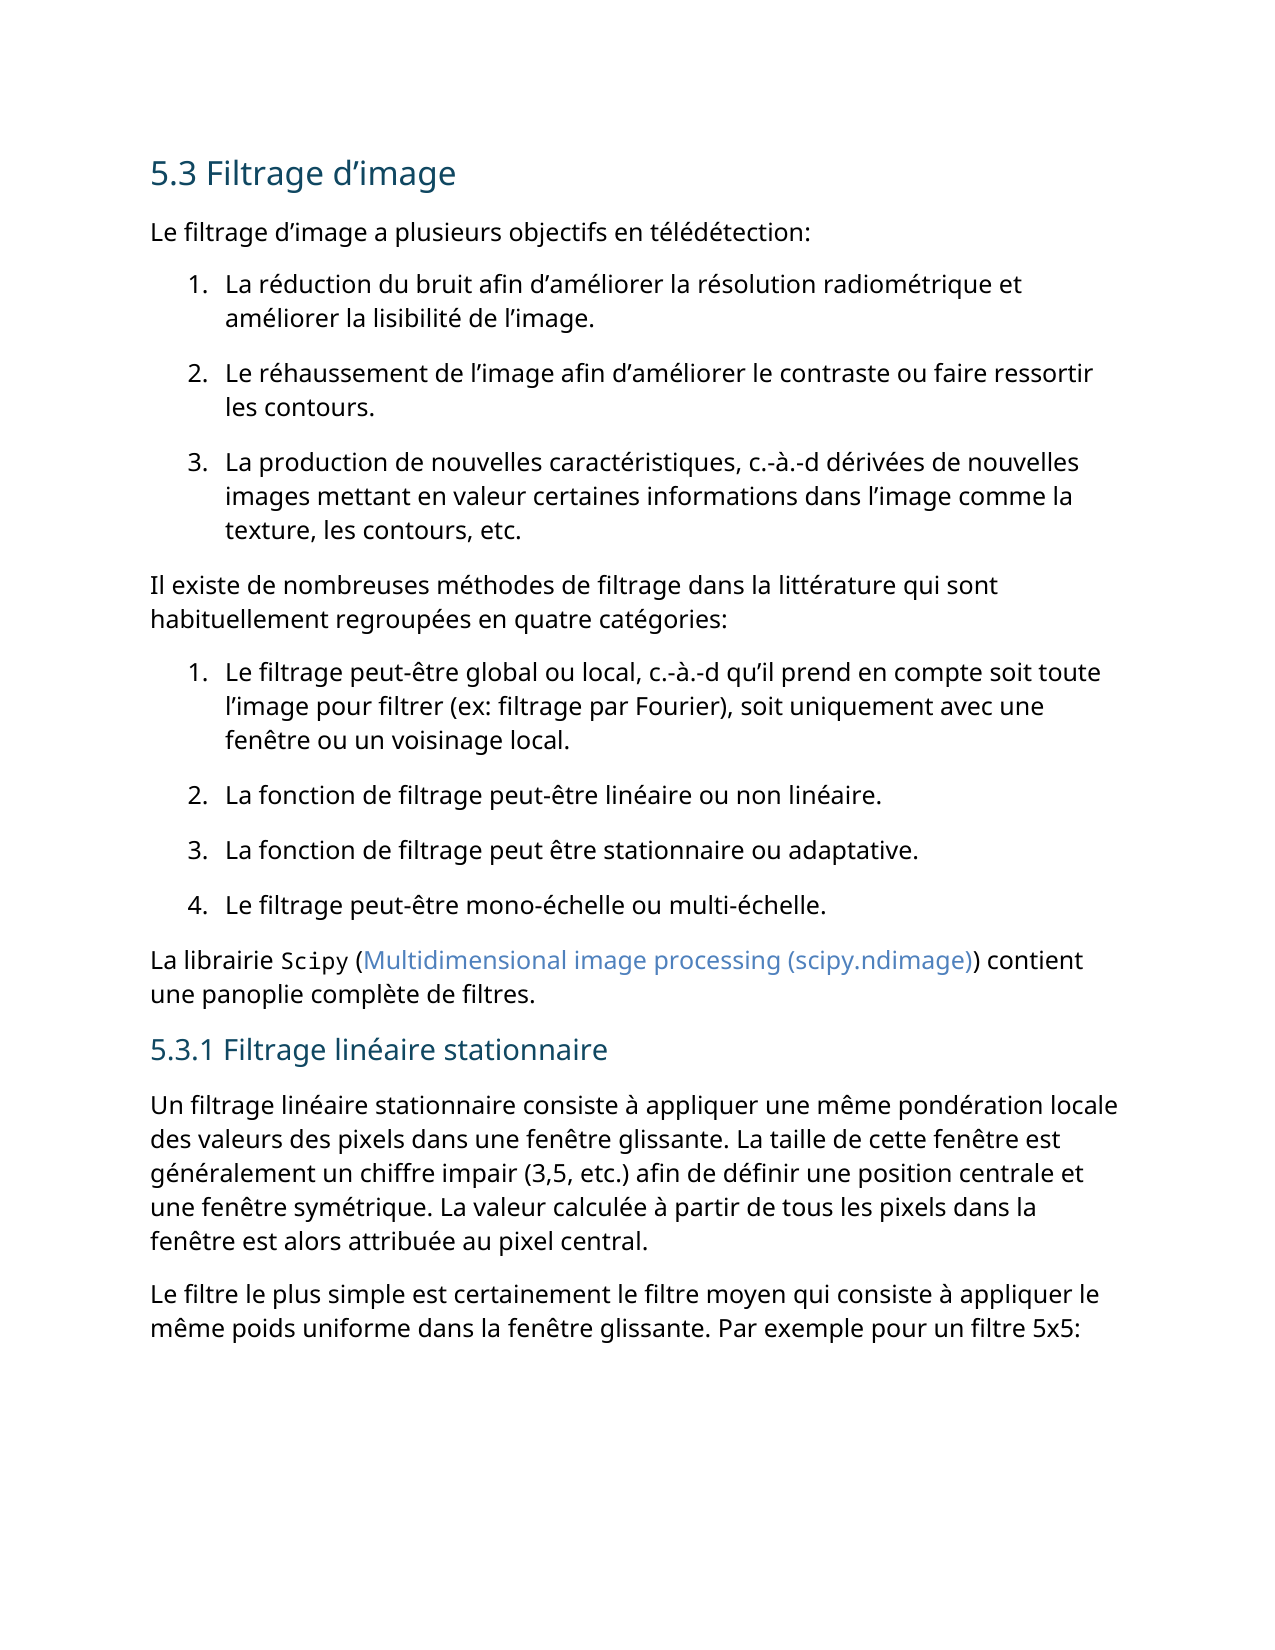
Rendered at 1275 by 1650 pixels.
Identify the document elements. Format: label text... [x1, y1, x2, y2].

list La fonction de filtrage peut-être linéaire ou non linéaire. [187, 778, 1125, 812]
list La production de nouvelles caractéristiques, c.-à.-d dérivées de nouvelles images mettant en valeur certaines informations dans l’image comme la texture, les contours, etc. [187, 445, 1125, 547]
text Le filtre le plus simple est certainement le filtre moyen qui consiste à appliquer le même poids uniforme dans la fenêtre glissante. Par exemple pour un filtre 5x5: [150, 1277, 1125, 1345]
text Un filtrage linéaire stationnaire consiste à appliquer une même pondération locale des valeurs des pixels dans une fenêtre glissante. La taille de cette fenêtre est généralement un chiffre impair (3,5, etc.) afin de définir une position centrale et une fenêtre symétrique. La valeur calculée à partir de tous les pixels dans la fenêtre est alors attribuée au pixel central. [150, 1088, 1125, 1258]
list Le réhaussement de l’image afin d’améliorer le contraste ou faire ressortir les contours. [187, 356, 1125, 424]
list Le filtrage peut-être mono-échelle ou multi-échelle. [187, 888, 1125, 922]
text La librairie Scipy (Multidimensional image processing (scipy.ndimage)) contient une panoplie complète de filtres. [150, 942, 1125, 1011]
text Il existe de nombreuses méthodes de filtrage dans la littérature qui sont habituellement regroupées en quatre catégories: [150, 568, 1125, 636]
text Le filtrage d’image a plusieurs objectifs en télédétection: [150, 214, 1125, 248]
subtitle 5.3 Filtrage d’image [150, 150, 1125, 195]
subtitle 5.3.1 Filtrage linéaire stationnaire [150, 1029, 1125, 1069]
list La réduction du bruit afin d’améliorer la résolution radiométrique et améliorer la lisibilité de l’image. [187, 267, 1125, 335]
list La fonction de filtrage peut être stationnaire ou adaptative. [187, 833, 1125, 867]
list Le filtrage peut-être global ou local, c.-à.-d qu’il prend en compte soit toute l’image pour filtrer (ex: filtrage par Fourier), soit uniquement avec une fenêtre ou un voisinage local. [187, 655, 1125, 757]
